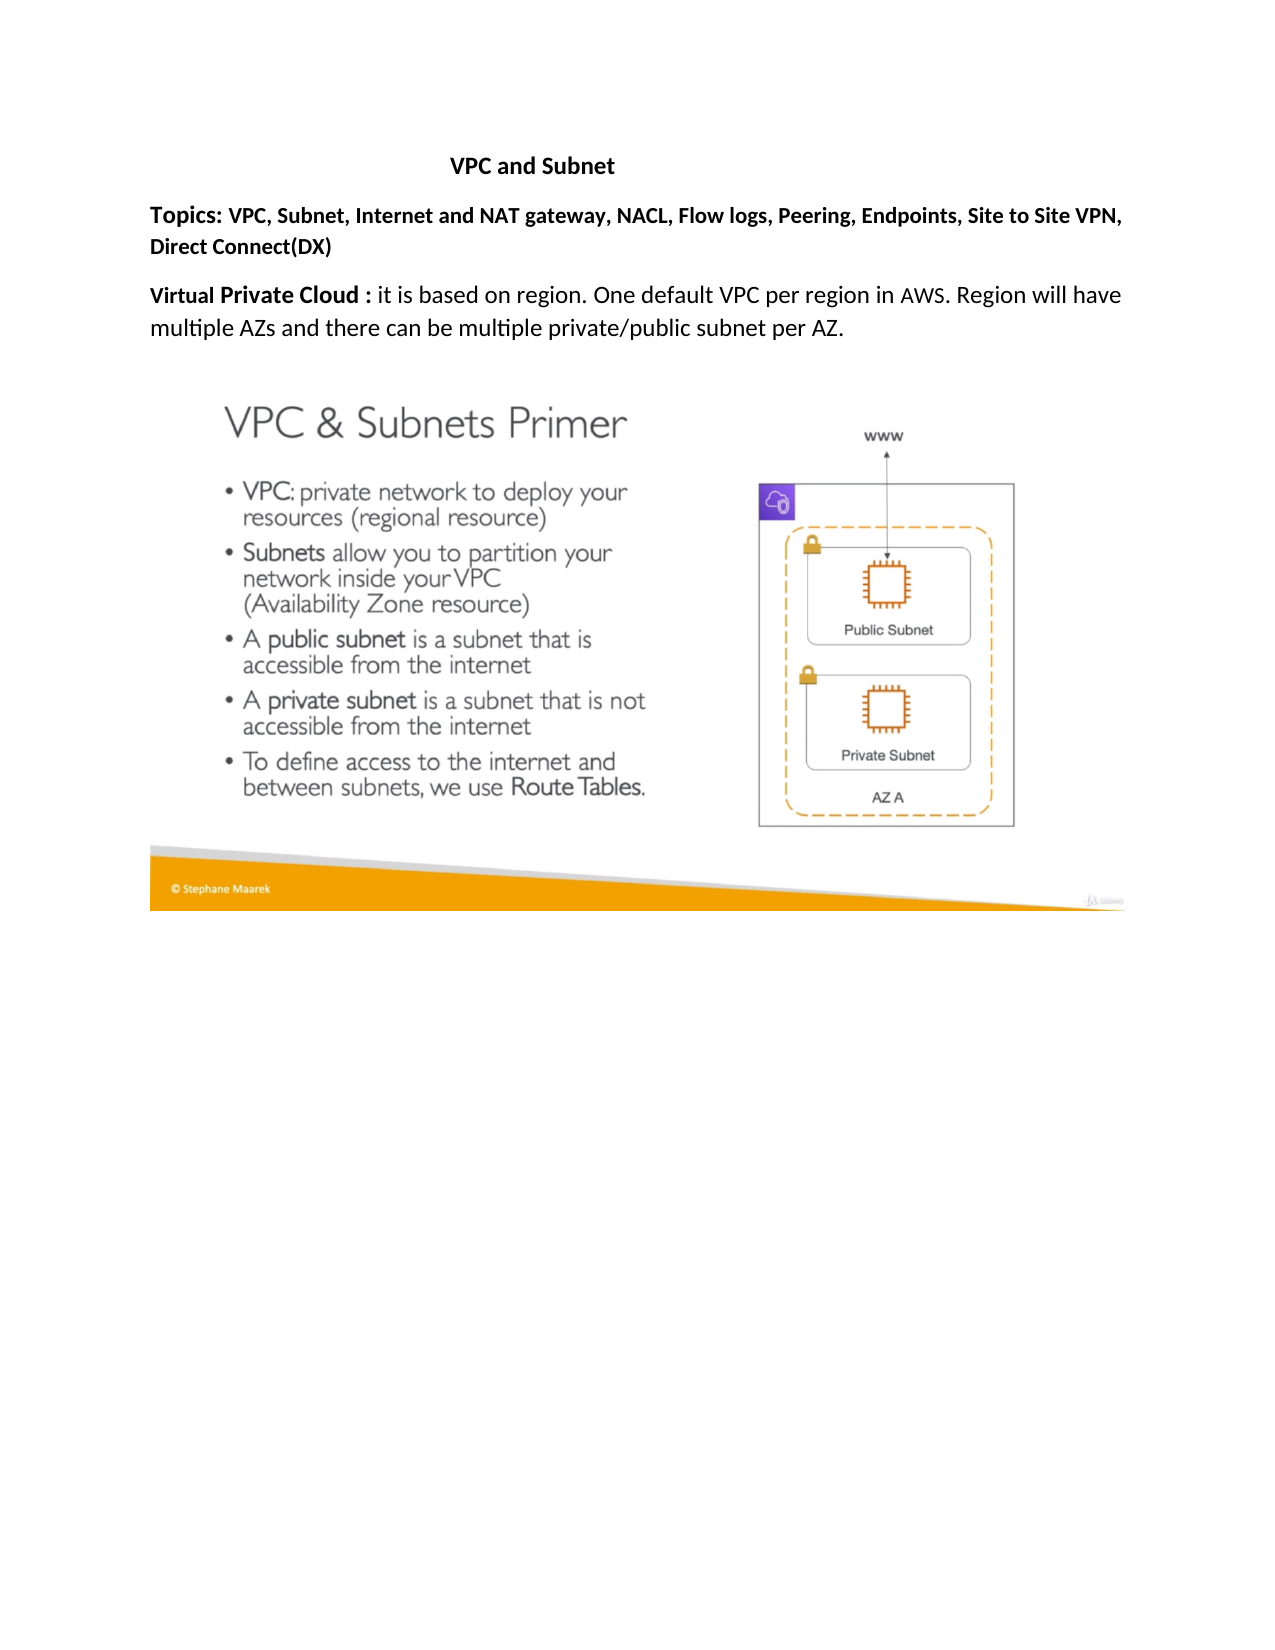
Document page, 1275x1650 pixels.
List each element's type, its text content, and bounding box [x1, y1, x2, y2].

picture [150, 361, 1125, 911]
text VPC and Subnet [375, 150, 1125, 181]
text Topics: VPC, Subnet, Internet and NAT gateway, NACL, Flow logs, Peering, Endpoints, Site to Site VPN, Direct Connect(DX) [150, 199, 1125, 260]
text Virtual Private Cloud : it is based on region. One default VPC per region in AWS. Region will have multiple AZs and there can be multiple private/public subnet per AZ. [150, 279, 1125, 343]
